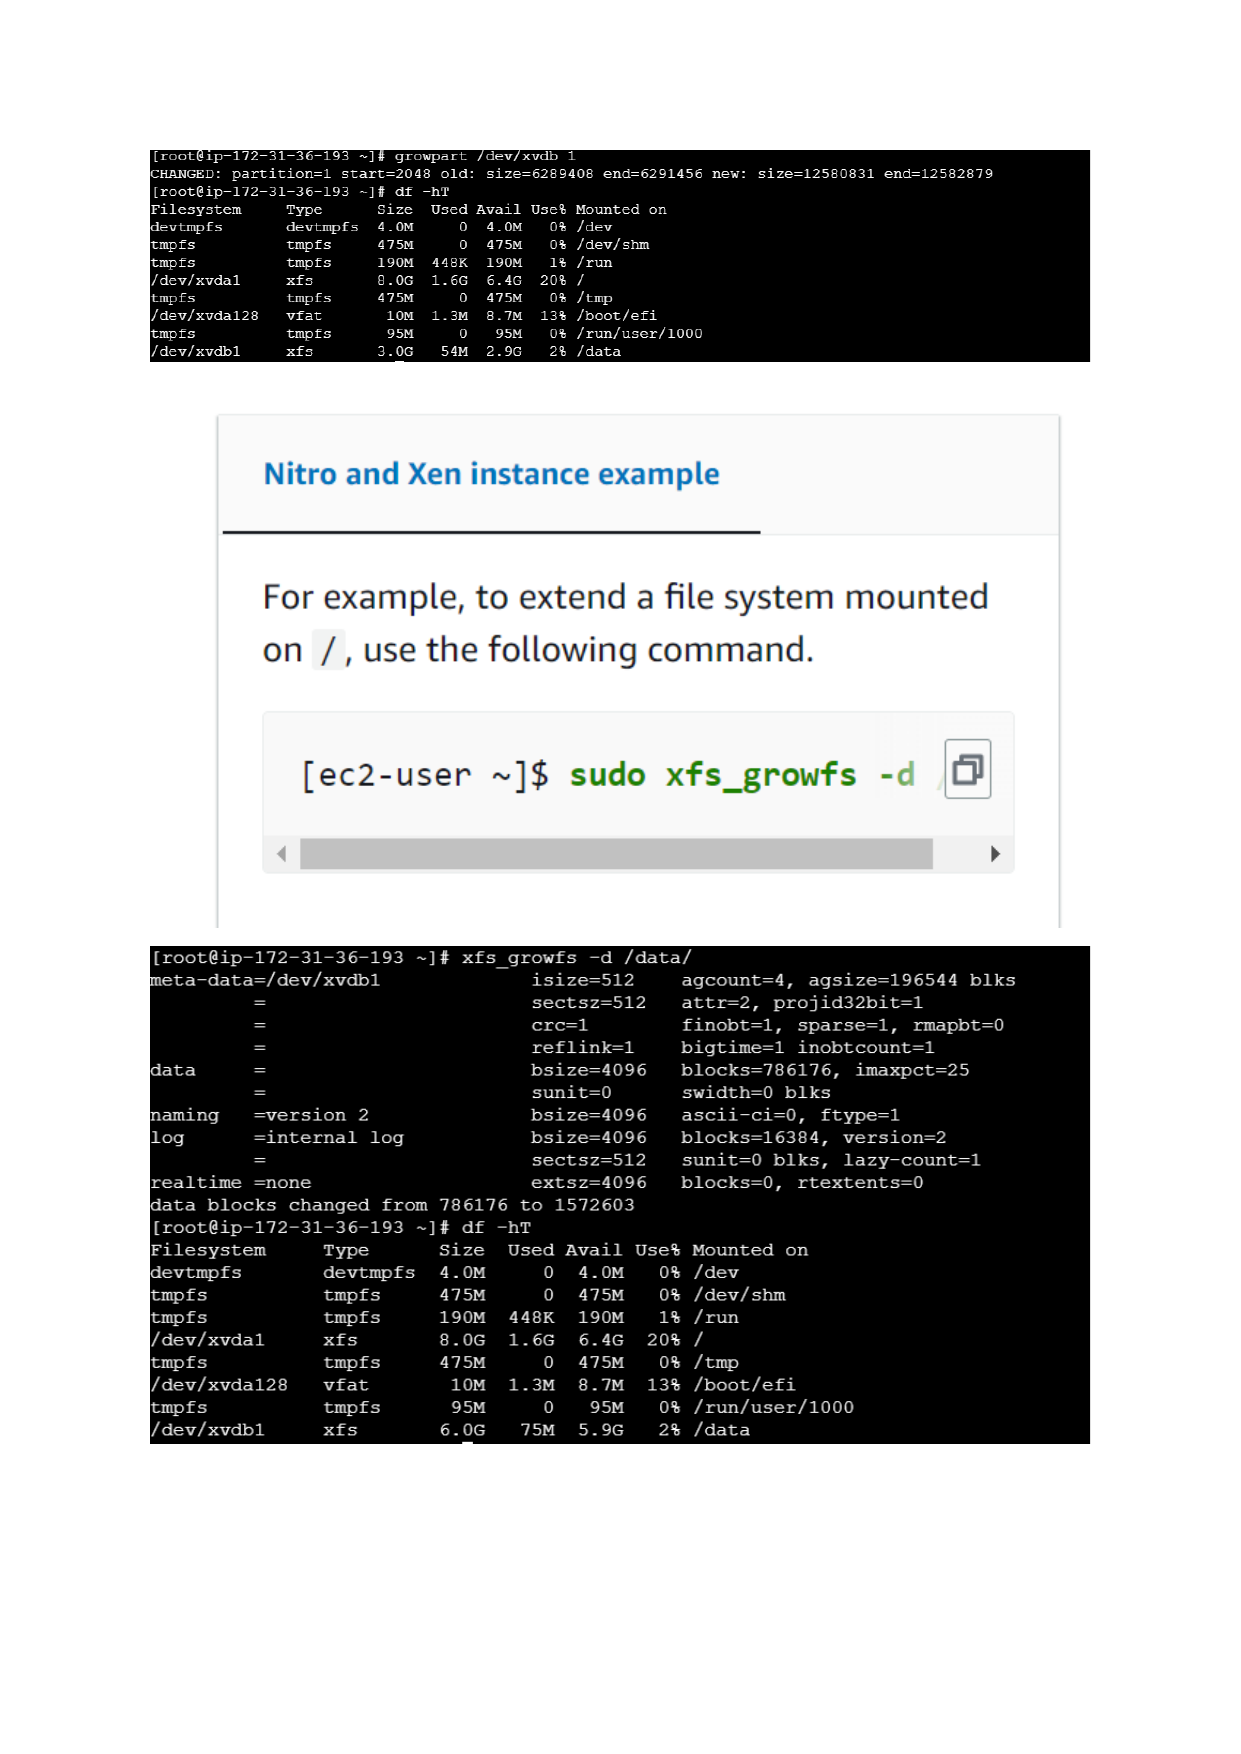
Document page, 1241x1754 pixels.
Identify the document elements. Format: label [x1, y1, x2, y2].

picture [150, 380, 1091, 928]
picture [150, 946, 1091, 1444]
picture [150, 150, 1091, 362]
